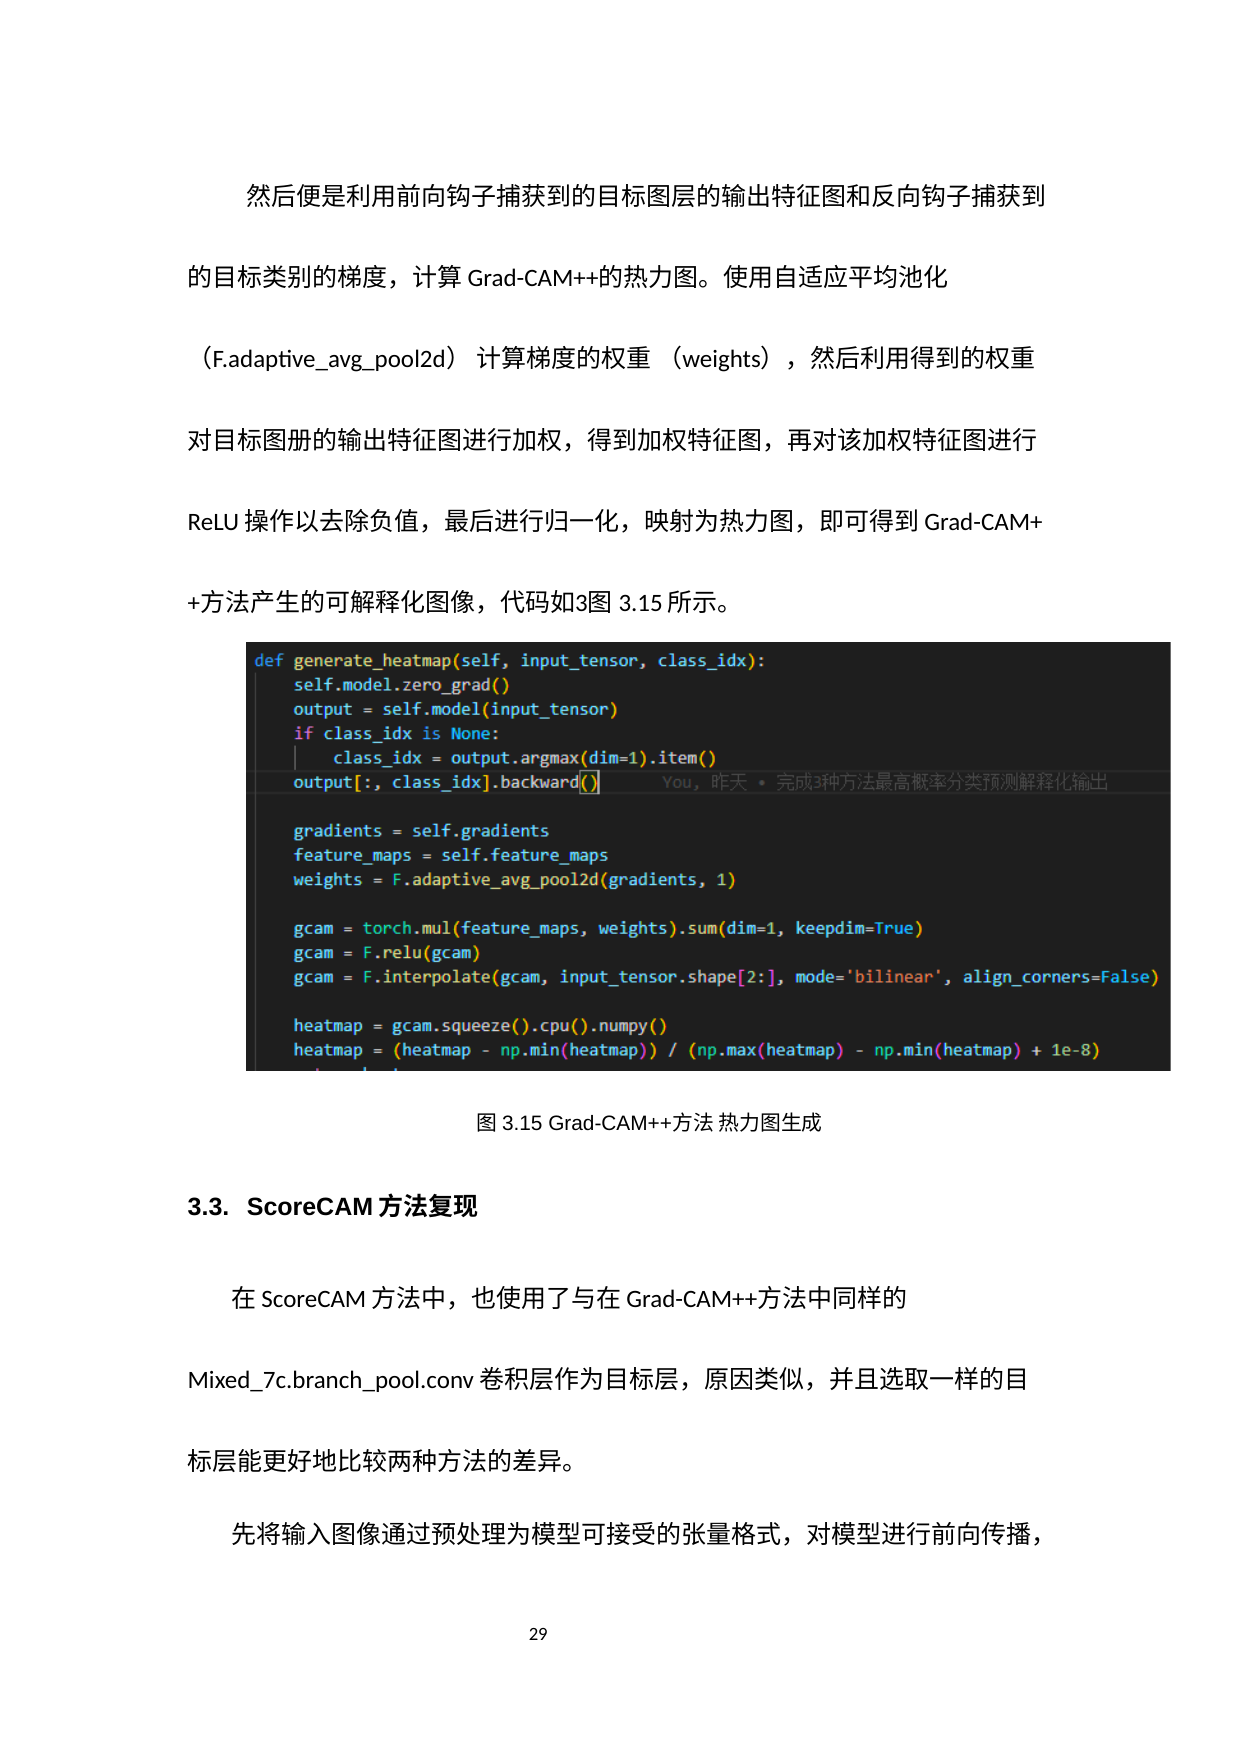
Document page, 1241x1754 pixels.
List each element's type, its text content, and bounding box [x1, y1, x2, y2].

picture [246, 642, 1171, 1071]
text 在ScoreCAM方法中，也使用了与在Grad-CAM++方法中同样的Mixed_7c.branch_pool.conv卷积层作为目标层，原因类似，并且选取一样的目标层能更好地比较两种方法的差异。 [187, 1264, 1053, 1492]
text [187, 1501, 1053, 1566]
subtitle ScoreCAM方法复现 [187, 1172, 1053, 1237]
